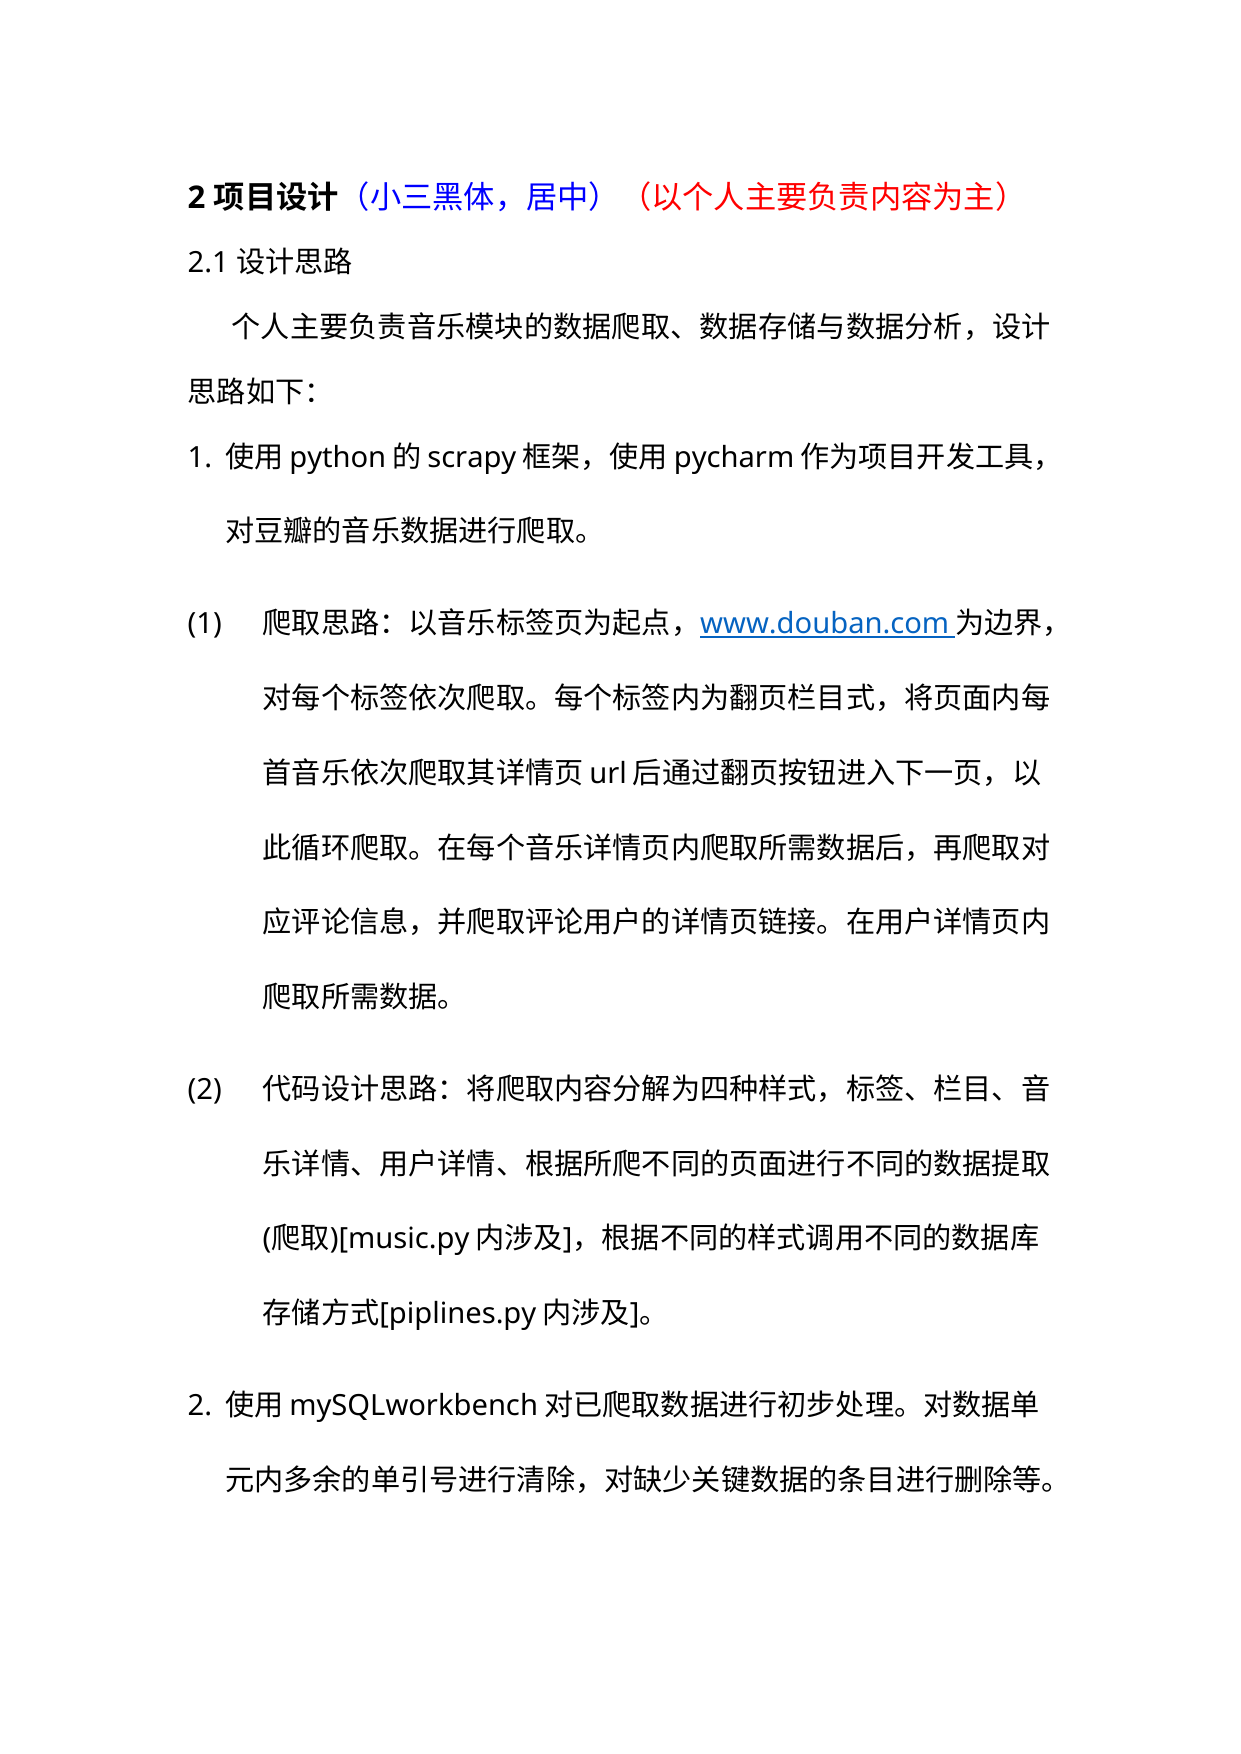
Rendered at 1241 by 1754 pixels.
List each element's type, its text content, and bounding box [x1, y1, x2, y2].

list 爬取思路：以音乐标签页为起点，www.douban.com为边界，对每个标签依次爬取。每个标签内为翻页栏目式，将页面内每首音乐依次爬取其详情页url后通过翻页按钮进入下一页，以此循环爬取。在每个音乐详情页内爬取所需数据后，再爬取对应评论信息，并爬取评论用户的详情页链接。在用户详情页内爬取所需数据。 [187, 589, 1053, 1027]
text 个人主要负责音乐模块的数据爬取、数据存储与数据分析，设计思路如下： [187, 292, 1053, 422]
text 2.1 设计思路 [187, 227, 1053, 292]
text 2 项目设计（小三黑体，居中）（以个人主要负责内容为主） [187, 162, 1053, 227]
list 代码设计思路：将爬取内容分解为四种样式，标签、栏目、音乐详情、用户详情、根据所爬不同的页面进行不同的数据提取(爬取)[music.py内涉及]，根据不同的样式调用不同的数据库存储方式[piplines.py内涉及]。 [187, 1054, 1053, 1343]
list 使用python的scrapy框架，使用pycharm作为项目开发工具，对豆瓣的音乐数据进行爬取。 [187, 422, 1053, 562]
list 使用mySQLworkbench对已爬取数据进行初步处理。对数据单元内多余的单引号进行清除，对缺少关键数据的条目进行删除等。 [187, 1371, 1053, 1510]
